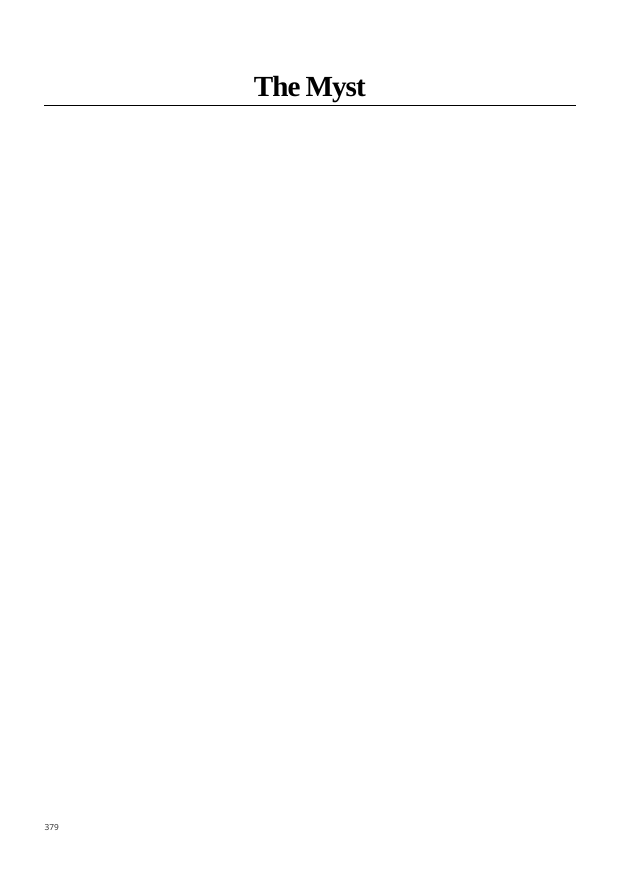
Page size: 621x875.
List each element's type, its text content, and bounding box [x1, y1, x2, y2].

subtitle The Myst [44, 69, 576, 105]
